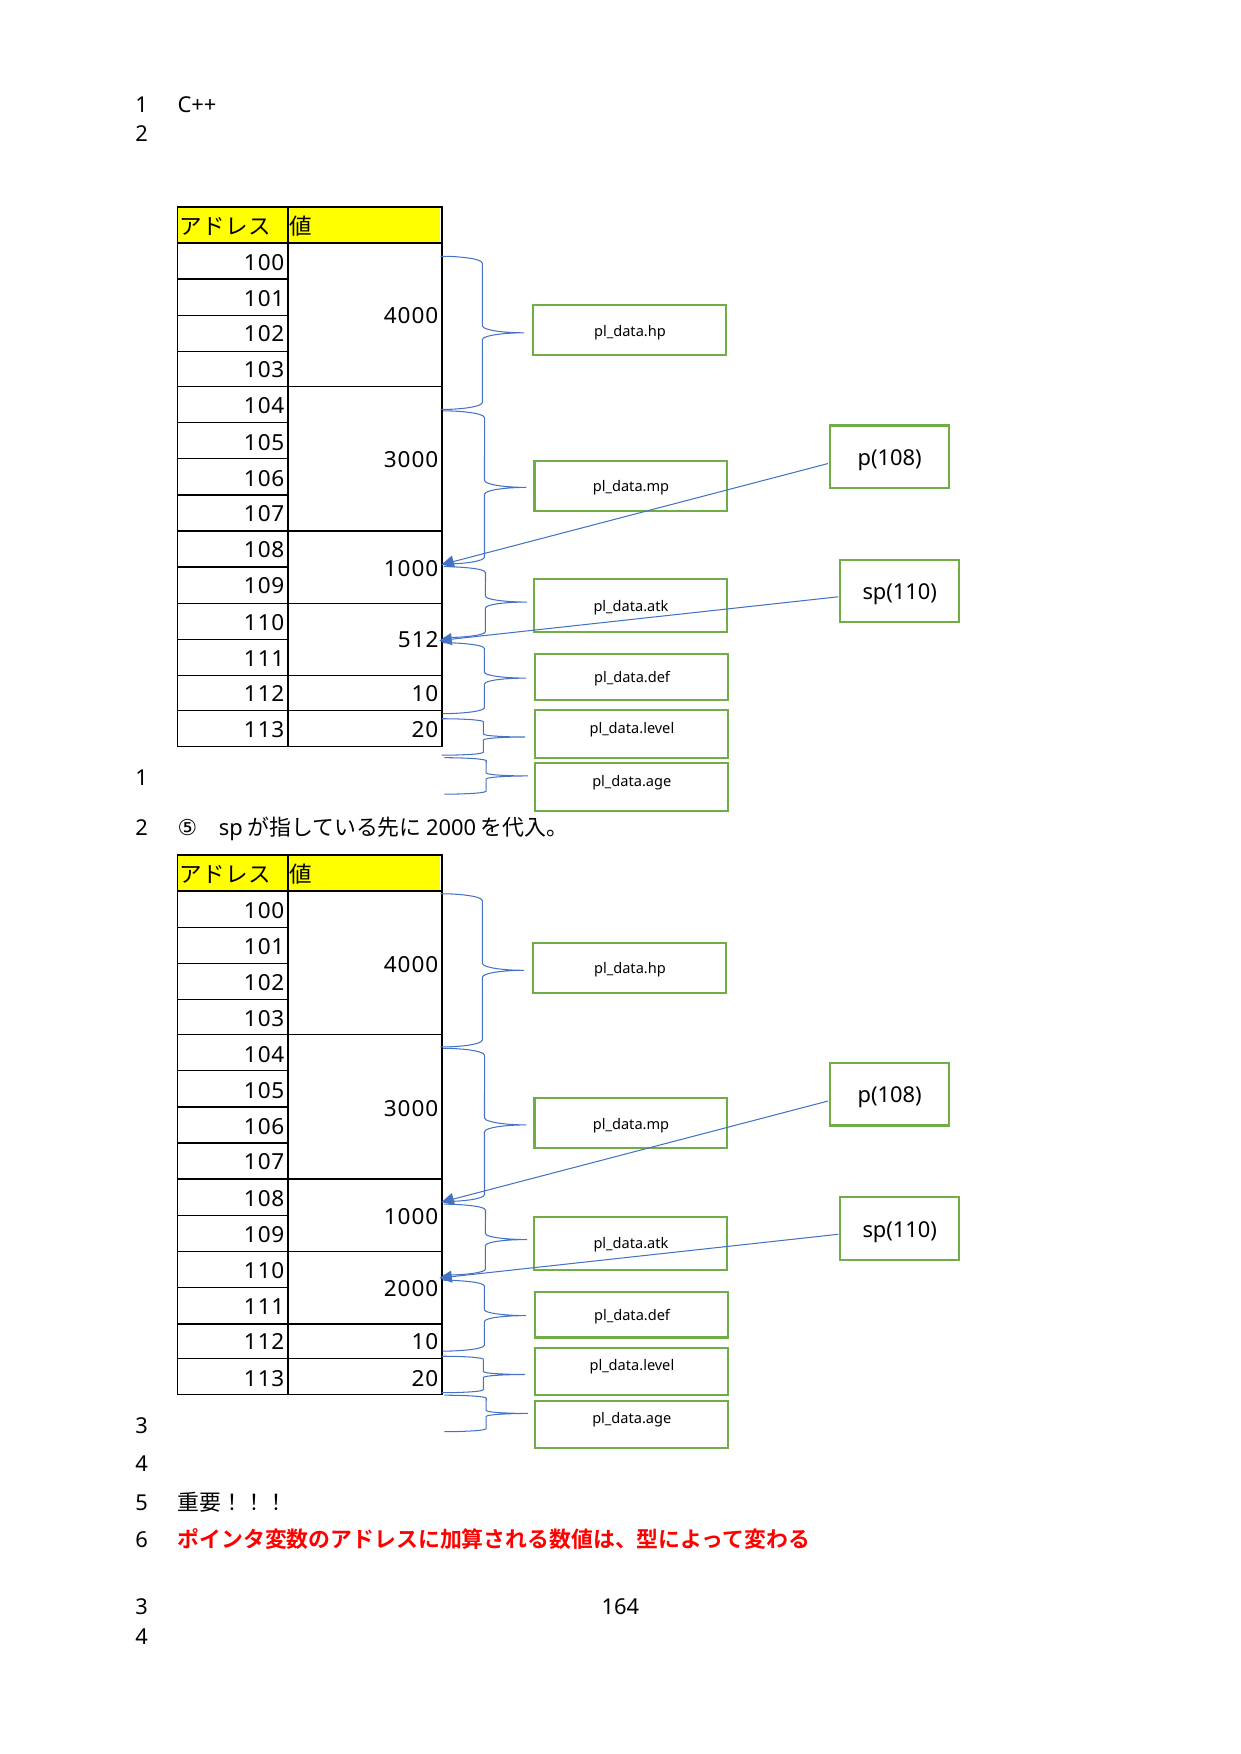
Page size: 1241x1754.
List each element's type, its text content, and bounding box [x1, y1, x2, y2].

text ポインタ変数のアドレスに加算される数値は、型によって変わる [177, 1519, 1063, 1557]
text 重要！！！ [177, 1482, 1063, 1519]
text ⑤ spが指している先に2000を代入。 [177, 807, 1063, 844]
